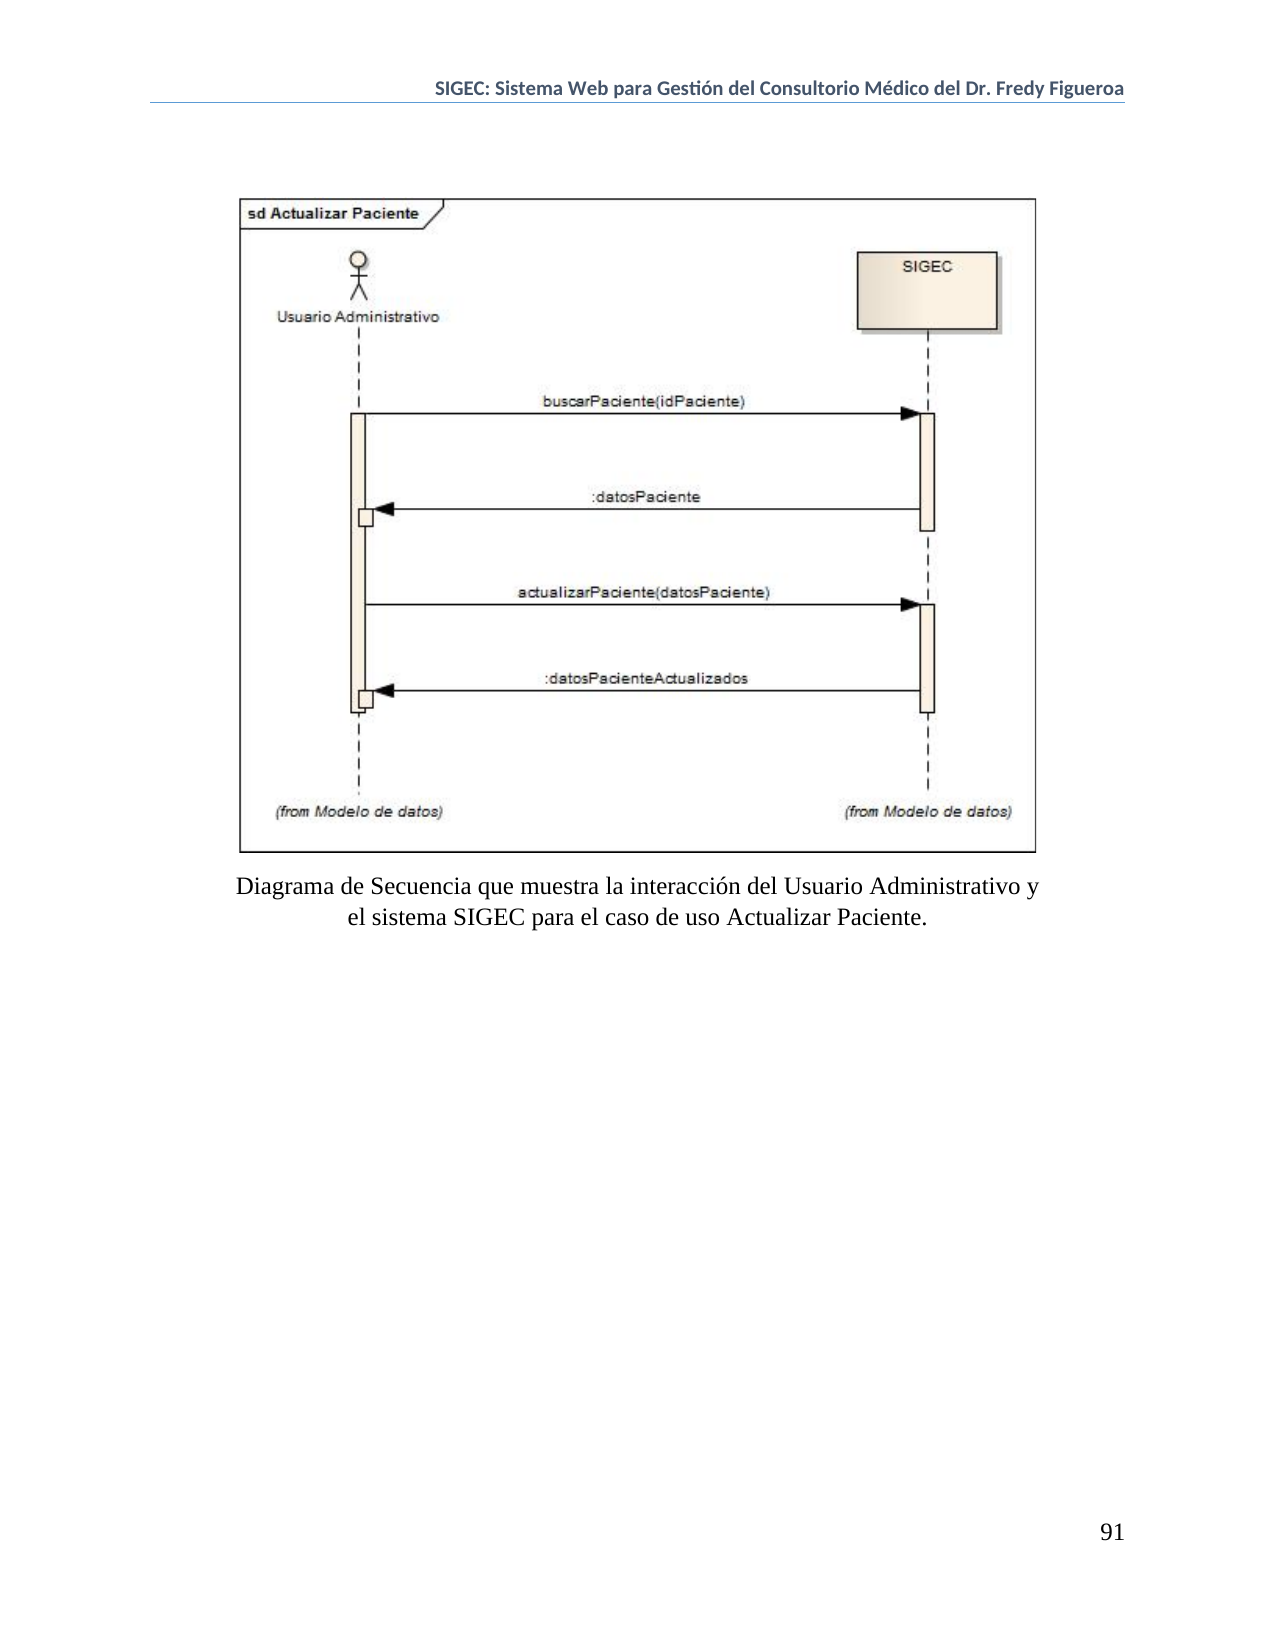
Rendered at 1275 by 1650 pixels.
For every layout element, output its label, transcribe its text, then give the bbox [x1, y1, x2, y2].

text el sistema SIGEC para el caso de uso Actualizar Paciente. [150, 902, 1125, 931]
picture [238, 197, 1037, 853]
text Diagrama de Secuencia que muestra la interacción del Usuario Administrativo y [150, 871, 1125, 900]
